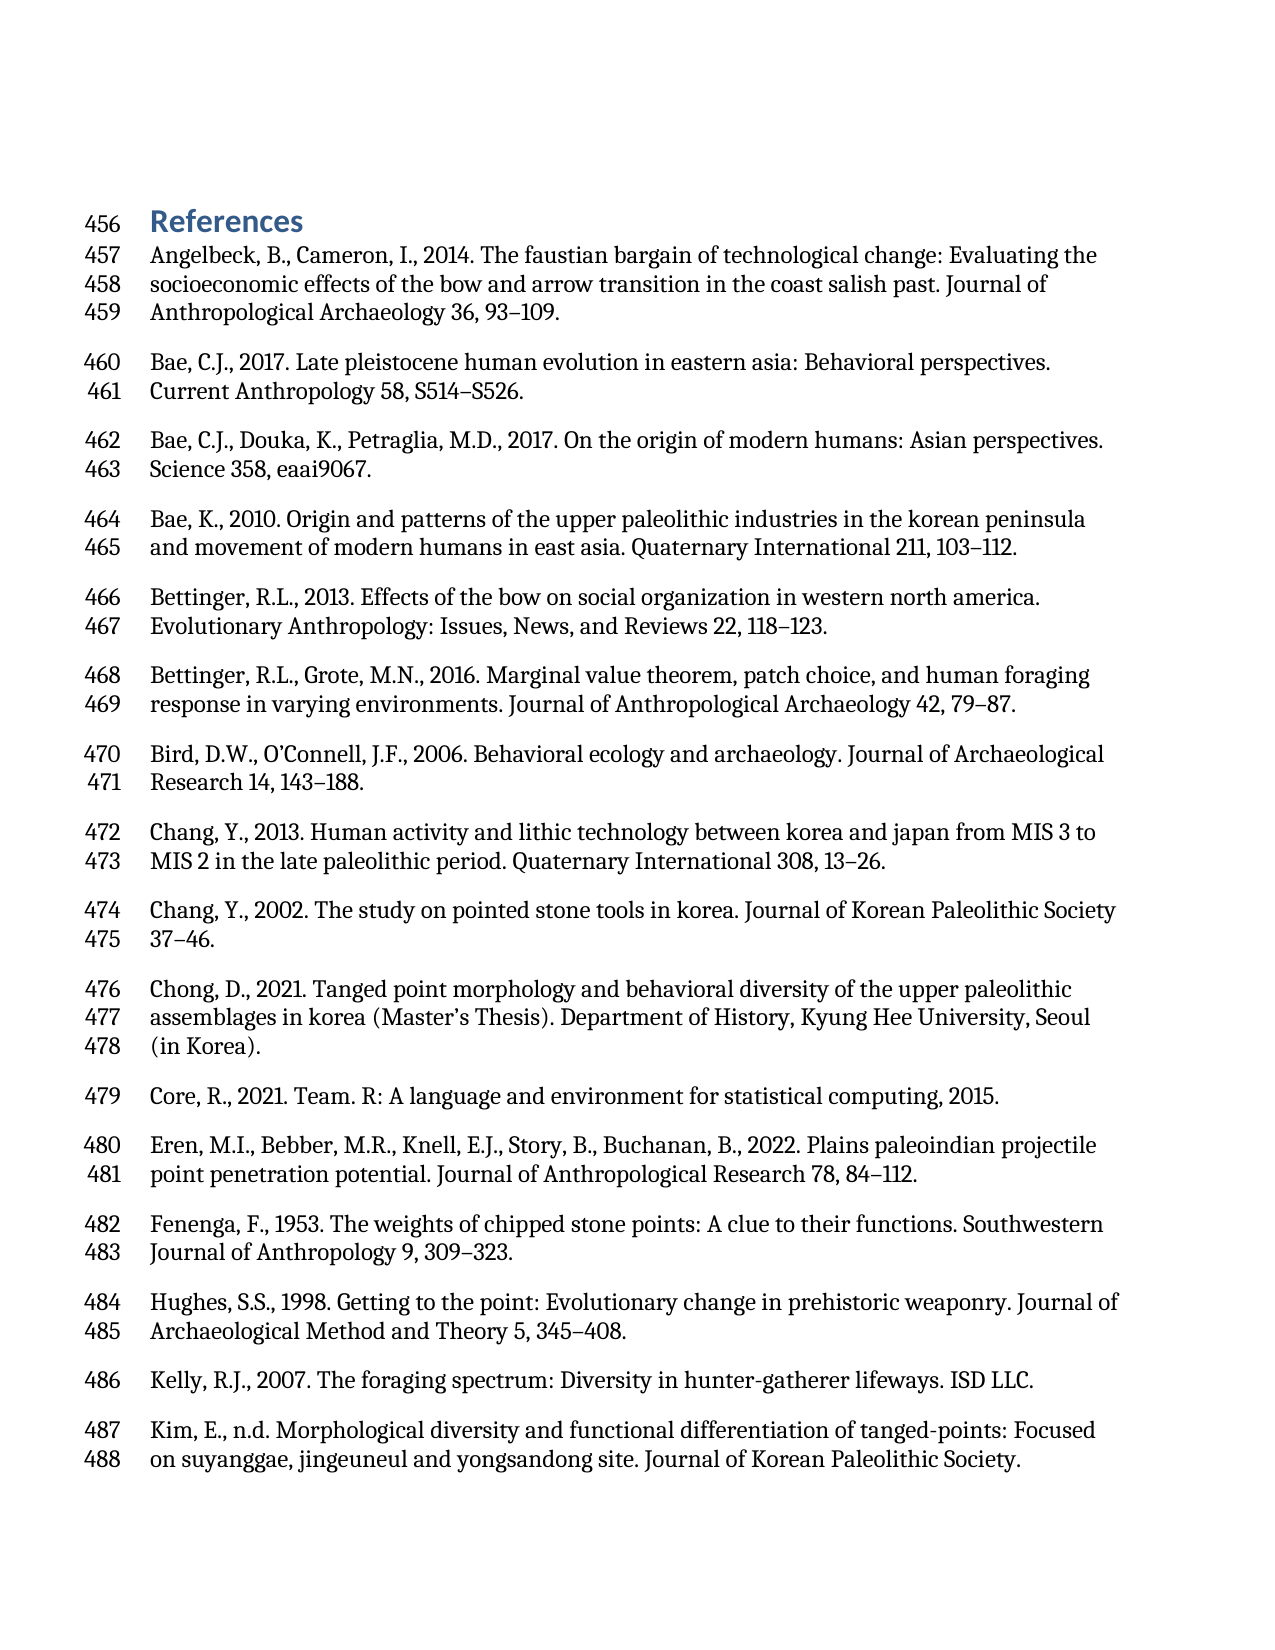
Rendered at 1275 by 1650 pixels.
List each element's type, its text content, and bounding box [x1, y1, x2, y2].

text Chang, Y., 2013. Human activity and lithic technology between korea and japan from MIS 3 to MIS 2 in the late paleolithic period. Quaternary International 308, 13–26. [150, 818, 1125, 875]
text Bettinger, R.L., 2013. Effects of the bow on social organization in western north america. Evolutionary Anthropology: Issues, News, and Reviews 22, 118–123. [150, 583, 1125, 640]
text Chong, D., 2021. Tanged point morphology and behavioral diversity of the upper paleolithic assemblages in korea (Master’s Thesis). Department of History, Kyung Hee University, Seoul (in Korea). [150, 974, 1125, 1061]
text Angelbeck, B., Cameron, I., 2014. The faustian bargain of technological change: Evaluating the socioeconomic effects of the bow and arrow transition in the coast salish past. Journal of Anthropological Archaeology 36, 93–109. [150, 241, 1125, 327]
text Core, R., 2021. Team. R: A language and environment for statistical computing, 2015. [150, 1082, 1125, 1110]
text Kelly, R.J., 2007. The foraging spectrum: Diversity in hunter-gatherer lifeways. ISD LLC. [150, 1366, 1125, 1395]
text Chang, Y., 2002. The study on pointed stone tools in korea. Journal of Korean Paleolithic Society 37–46. [150, 896, 1125, 954]
text Eren, M.I., Bebber, M.R., Knell, E.J., Story, B., Buchanan, B., 2022. Plains paleoindian projectile point penetration potential. Journal of Anthropological Research 78, 84–112. [150, 1131, 1125, 1189]
text Hughes, S.S., 1998. Getting to the point: Evolutionary change in prehistoric weaponry. Journal of Archaeological Method and Theory 5, 345–408. [150, 1288, 1125, 1345]
text Kim, E., n.d. Morphological diversity and functional differentiation of tanged-points: Focused on suyanggae, jingeuneul and yongsandong site. Journal of Korean Paleolithic Society. [150, 1416, 1125, 1473]
text Fenenga, F., 1953. The weights of chipped stone points: A clue to their functions. Southwestern Journal of Anthropology 9, 309–323. [150, 1209, 1125, 1267]
subtitle References [150, 200, 1125, 241]
text Bae, K., 2010. Origin and patterns of the upper paleolithic industries in the korean peninsula and movement of modern humans in east asia. Quaternary International 211, 103–112. [150, 504, 1125, 562]
text Bird, D.W., O’Connell, J.F., 2006. Behavioral ecology and archaeology. Journal of Archaeological Research 14, 143–188. [150, 739, 1125, 797]
text Bettinger, R.L., Grote, M.N., 2016. Marginal value theorem, patch choice, and human foraging response in varying environments. Journal of Anthropological Archaeology 42, 79–87. [150, 661, 1125, 719]
text Bae, C.J., 2017. Late pleistocene human evolution in eastern asia: Behavioral perspectives. Current Anthropology 58, S514–S526. [150, 348, 1125, 405]
text Bae, C.J., Douka, K., Petraglia, M.D., 2017. On the origin of modern humans: Asian perspectives. Science 358, eaai9067. [150, 426, 1125, 484]
